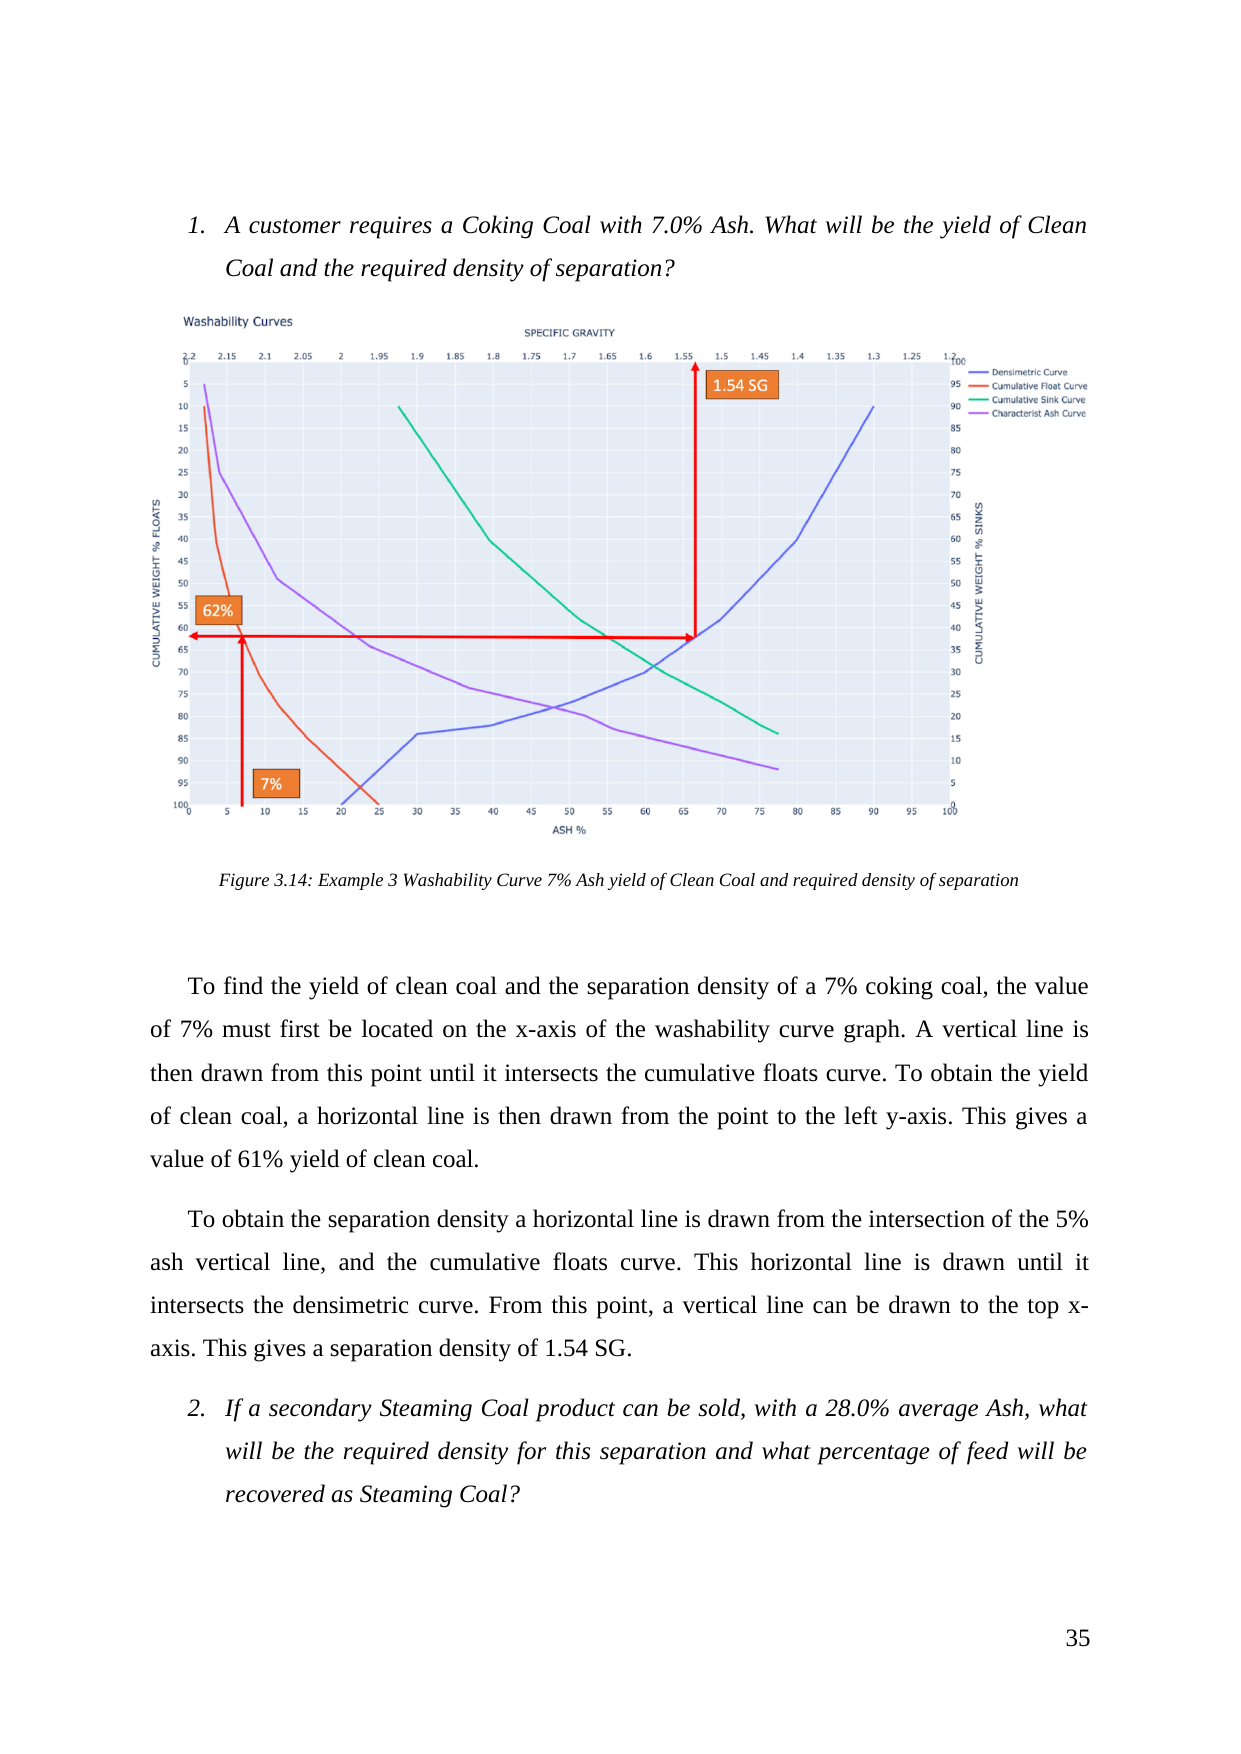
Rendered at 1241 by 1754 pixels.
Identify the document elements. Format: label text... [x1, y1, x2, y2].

text Figure 3.14: Example 3 Washability Curve 7% Ash yield of Clean Coal and required density of separation [150, 869, 1090, 891]
text To find the yield of clean coal and the separation density of a 7% coking coal, the value of 7% must first be located on the x-axis of the washability curve graph. A vertical line is then drawn from this point until it intersects the cumulative floats curve. To obtain the yield of clean coal, a horizontal line is then drawn from the point to the left y-axis. This gives a value of 61% yield of clean coal. [150, 971, 1090, 1173]
text To obtain the separation density a horizontal line is drawn from the intersection of the 5% ash vertical line, and the cumulative floats curve. This horizontal line is drawn until it intersects the densimetric curve. From this point, a vertical line can be drawn to the top x-axis. This gives a separation density of 1.54 SG. [150, 1204, 1090, 1362]
picture [150, 312, 1091, 839]
list A customer requires a Coking Coal with 7.0% Ash. What will be the yield of Clean Coal and the required density of separation? [187, 210, 1090, 282]
list If a secondary Steaming Coal product can be sold, with a 28.0% average Ash, what will be the required density for this separation and what percentage of feed will be recovered as Steaming Coal? [187, 1393, 1090, 1508]
